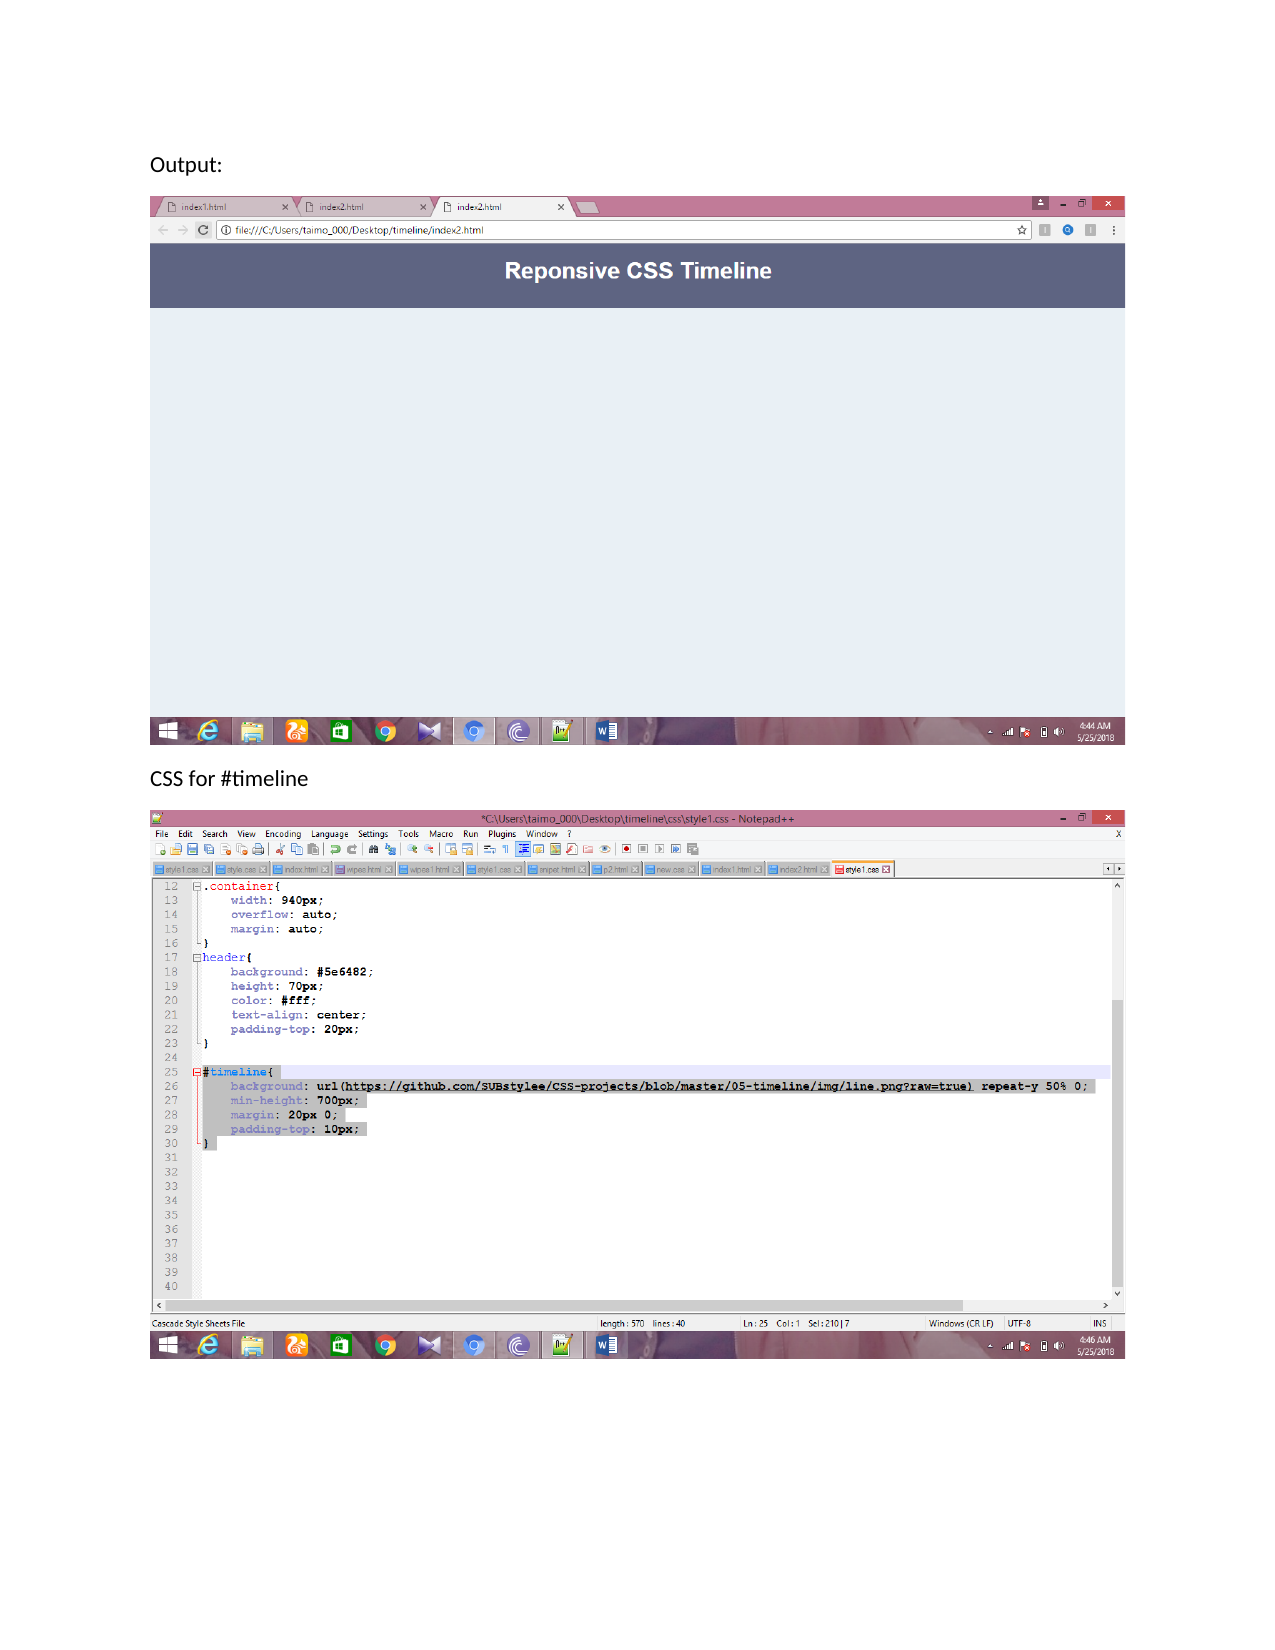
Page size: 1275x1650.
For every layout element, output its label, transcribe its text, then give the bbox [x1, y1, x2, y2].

text CSS for #timeline [150, 764, 1125, 792]
picture [150, 196, 1125, 745]
picture [150, 810, 1125, 1359]
text Output: [150, 150, 1125, 178]
